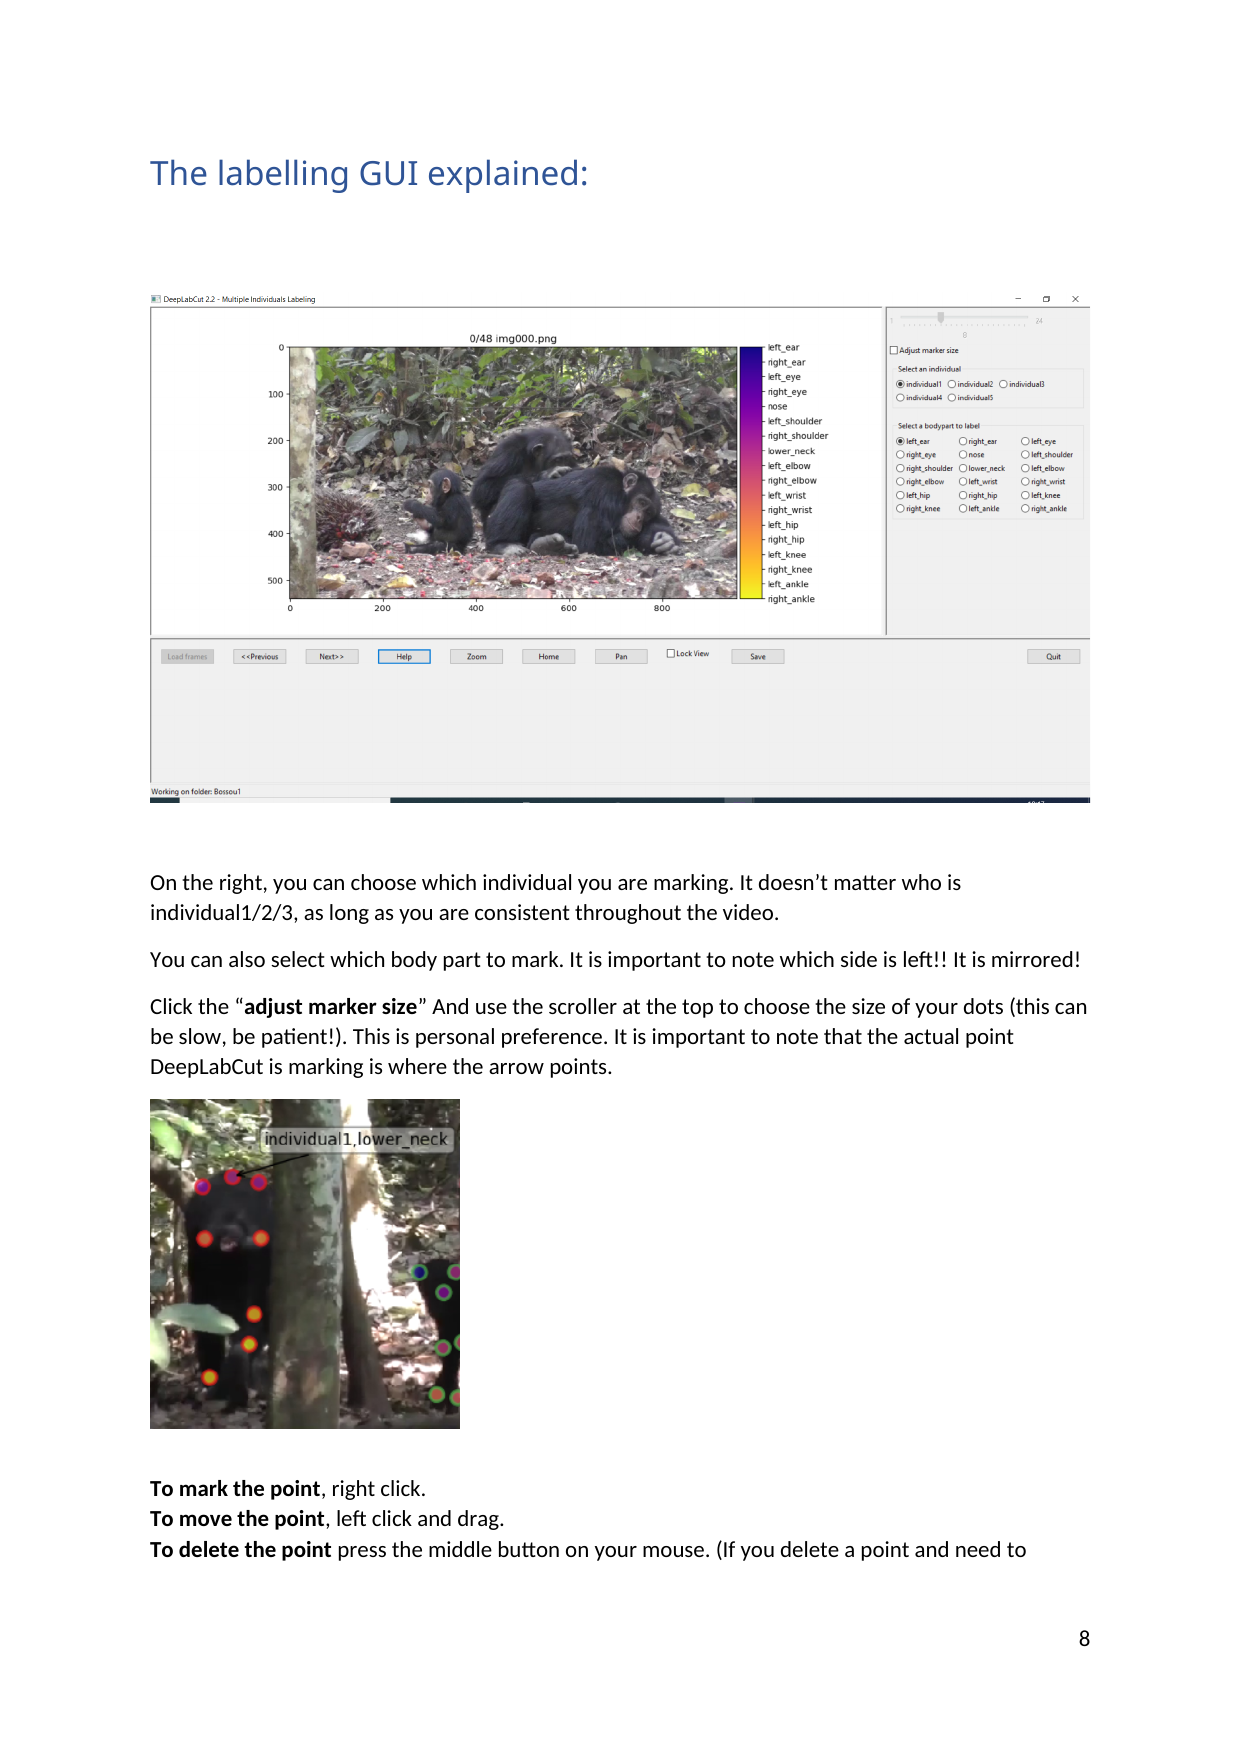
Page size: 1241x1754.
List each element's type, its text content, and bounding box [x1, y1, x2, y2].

text Click the “adjust marker size” And use the scroller at the top to choose the size of your dots (this can be slow, be patient!). This is personal preference. It is important to note that the actual point DeepLabCut is marking is where the arrow points. [150, 992, 1090, 1080]
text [150, 1474, 1090, 1563]
text You can also select which body part to mark. It is important to note which side is left!! It is mirrored! [150, 945, 1090, 973]
picture [150, 1099, 460, 1429]
picture [150, 292, 1091, 803]
text On the right, you can choose which individual you are marking. It doesn’t matter who is individual1/2/3, as long as you are consistent throughout the video. [150, 868, 1090, 926]
subtitle The labelling GUI explained: [150, 150, 1090, 195]
